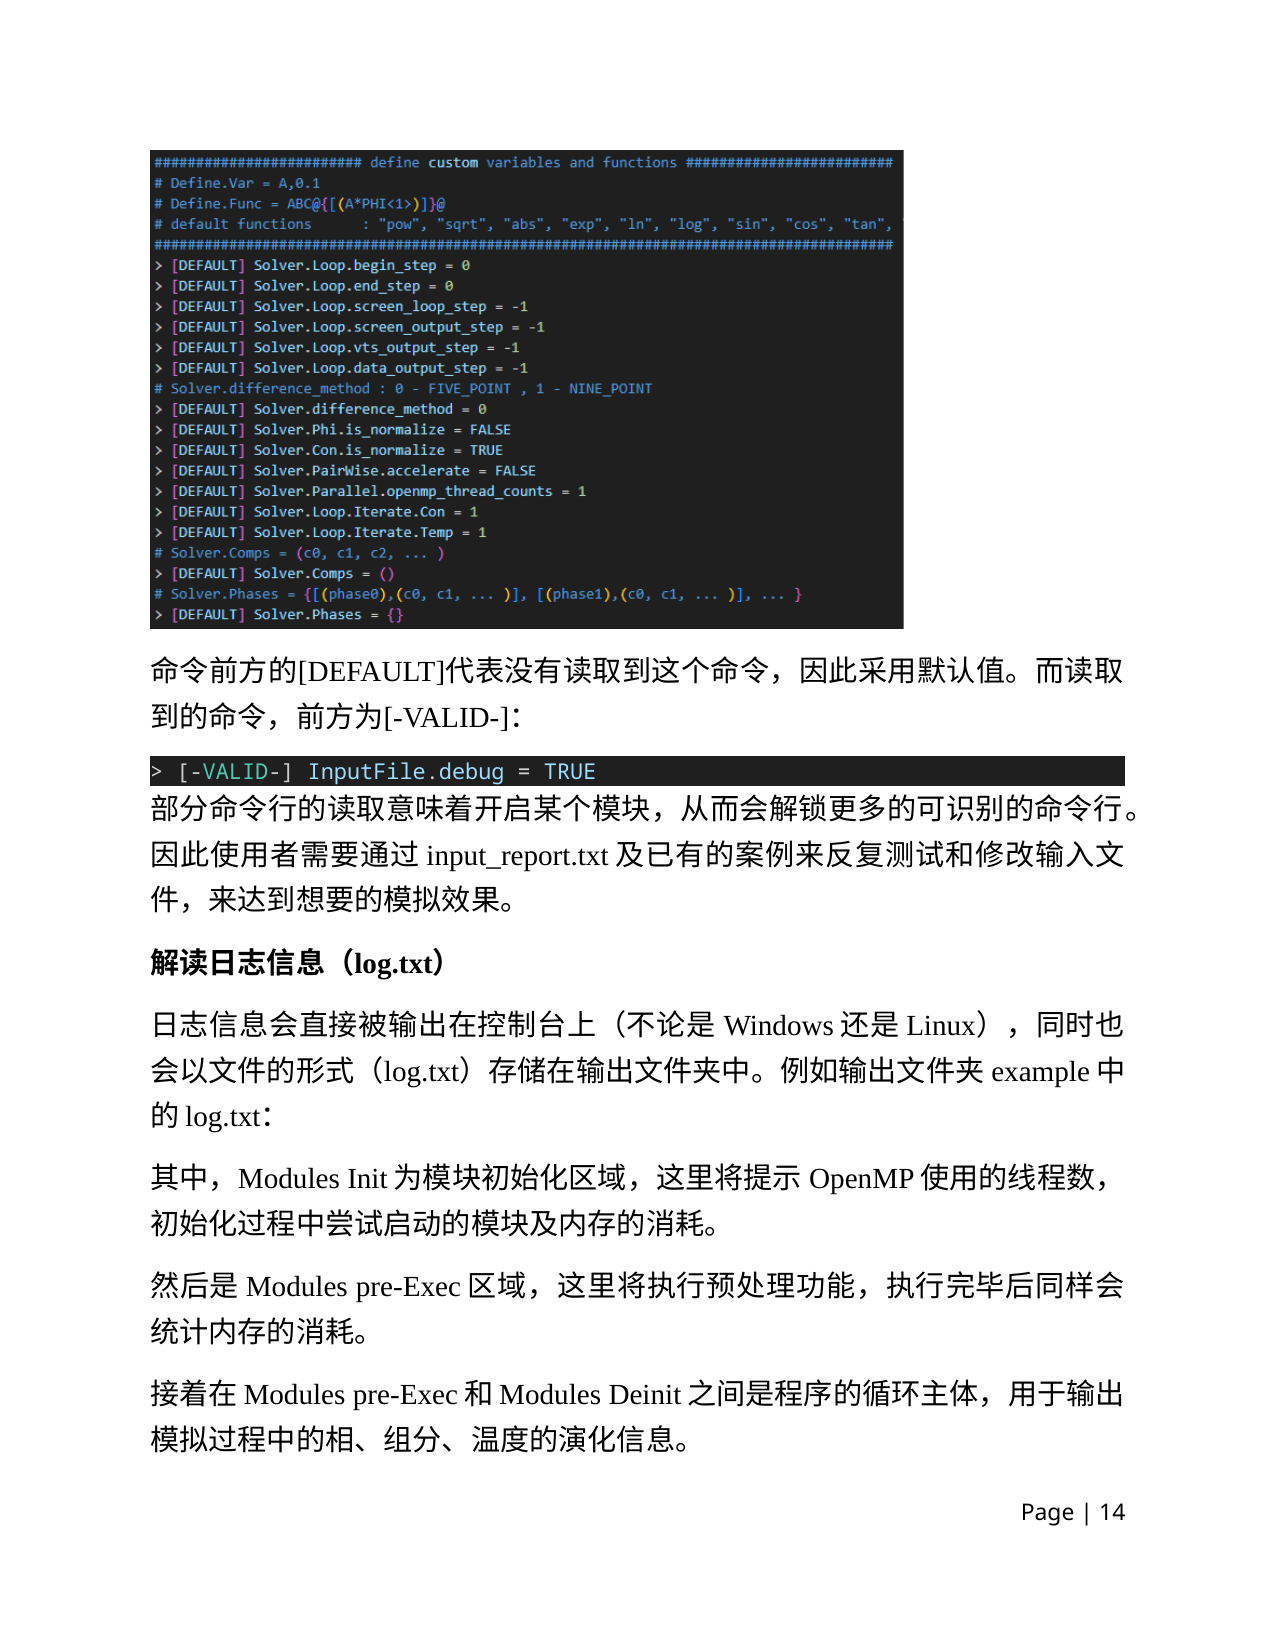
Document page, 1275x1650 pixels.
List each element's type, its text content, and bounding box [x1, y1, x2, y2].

text 接着在Modules pre-Exec和Modules Deinit之间是程序的循环主体，用于输出模拟过程中的相、组分、温度的演化信息。 [150, 1371, 1125, 1459]
text 部分命令行的读取意味着开启某个模块，从而会解锁更多的可识别的命令行。因此使用者需要通过input_report.txt及已有的案例来反复测试和修改输入文件，来达到想要的模拟效果。 [150, 786, 1125, 919]
text 日志信息会直接被输出在控制台上（不论是Windows还是Linux），同时也会以文件的形式（log.txt）存储在输出文件夹中。例如输出文件夹example中的log.txt： [150, 1002, 1125, 1135]
text 其中，Modules Init为模块初始化区域，这里将提示OpenMP使用的线程数，初始化过程中尝试启动的模块及内存的消耗。 [150, 1155, 1125, 1243]
text 命令前方的[DEFAULT]代表没有读取到这个命令，因此采用默认值。而读取到的命令，前方为[-VALID-]： [150, 648, 1125, 736]
text > [-VALID-] InputFile.debug = TRUE [150, 756, 1125, 786]
text 然后是Modules pre-Exec区域，这里将执行预处理功能，执行完毕后同样会统计内存的消耗。 [150, 1263, 1125, 1351]
picture [150, 150, 904, 629]
text 解读日志信息（log.txt） [150, 939, 1125, 982]
